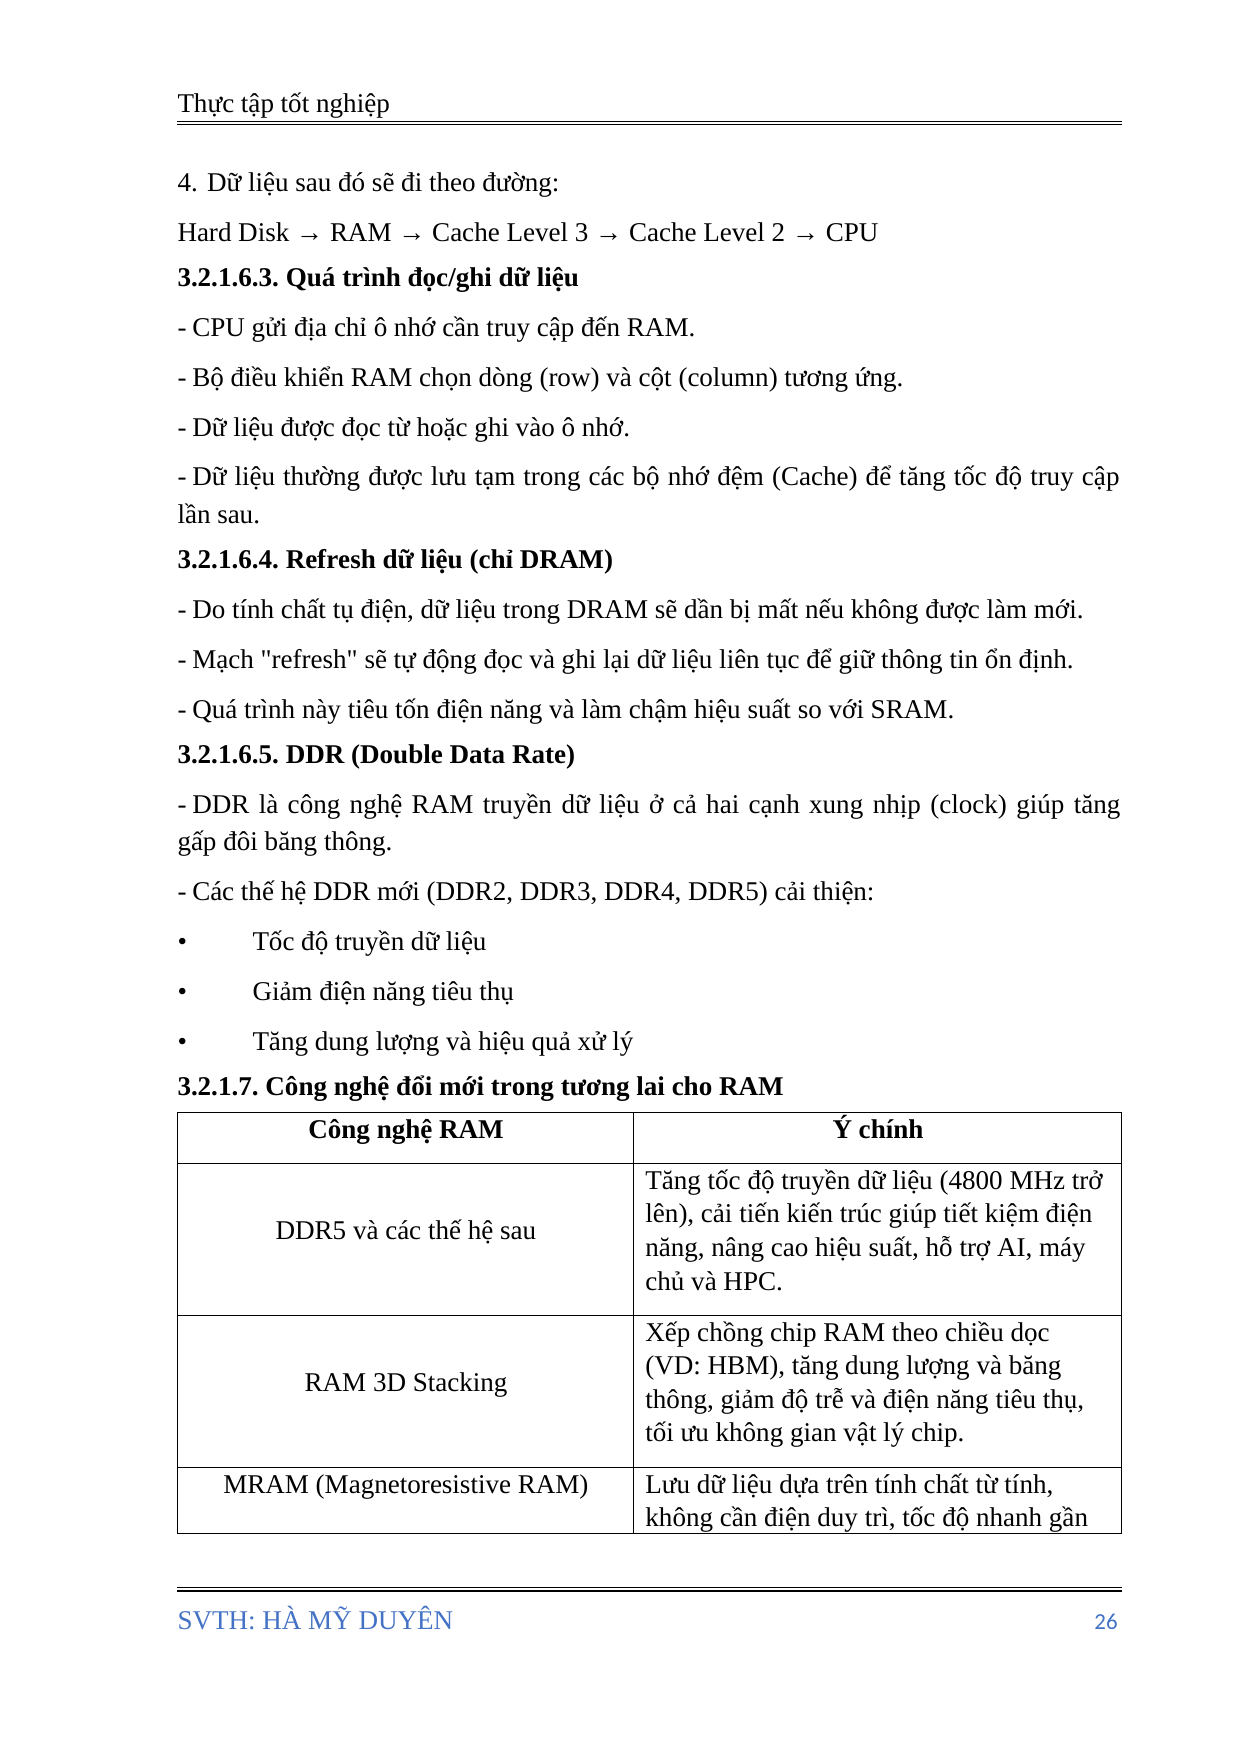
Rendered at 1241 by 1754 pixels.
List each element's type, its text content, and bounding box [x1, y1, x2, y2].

subtitle Refresh dữ liệu (chỉ DRAM) [177, 543, 1122, 574]
table_header Công nghệ RAM [178, 1113, 633, 1163]
text - Do tính chất tụ điện, dữ liệu trong DRAM sẽ dần bị mất nếu không được làm mới. [177, 593, 1122, 624]
text - CPU gửi địa chỉ ô nhớ cần truy cập đến RAM. [177, 311, 1122, 342]
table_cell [634, 1468, 1121, 1532]
subtitle Quá trình đọc/ghi dữ liệu [177, 261, 1122, 292]
text - Quá trình này tiêu tốn điện năng và làm chậm hiệu suất so với SRAM. [177, 693, 1122, 724]
text - Bộ điều khiển RAM chọn dòng (row) và cột (column) tương ứng. [177, 361, 1122, 392]
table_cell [178, 1468, 633, 1532]
text - DDR là công nghệ RAM truyền dữ liệu ở cả hai cạnh xung nhịp (clock) giúp tăng gấp đôi băng thông. [177, 788, 1122, 857]
text - Các thế hệ DDR mới (DDR2, DDR3, DDR4, DDR5) cải thiện: [177, 875, 1122, 906]
subtitle DDR (Double Data Rate) [177, 738, 1122, 769]
text 4. Dữ liệu sau đó sẽ đi theo đường: [177, 166, 1122, 197]
table_cell Tăng tốc độ truyền dữ liệu (4800 MHz trở lên), cải tiến kiến trúc giúp tiết kiệm điện năng, nâng cao hiệu suất, hỗ trợ AI, máy chủ và HPC. [634, 1164, 1121, 1315]
table_cell Xếp chồng chip RAM theo chiều dọc (VD: HBM), tăng dung lượng và băng thông, giảm độ trễ và điện năng tiêu thụ, tối ưu không gian vật lý chip. [634, 1316, 1121, 1467]
text - Mạch "refresh" sẽ tự động đọc và ghi lại dữ liệu liên tục để giữ thông tin ổn định. [177, 643, 1122, 674]
table_header Ý chính [634, 1113, 1121, 1163]
text - Dữ liệu được đọc từ hoặc ghi vào ô nhớ. [177, 411, 1122, 442]
text Hard Disk → RAM → Cache Level 3 → Cache Level 2 → CPU [177, 216, 1122, 247]
subtitle Công nghệ đổi mới trong tương lai cho RAM [177, 1070, 1122, 1101]
text - Dữ liệu thường được lưu tạm trong các bộ nhớ đệm (Cache) để tăng tốc độ truy cập lần sau. [177, 461, 1122, 529]
text • Tốc độ truyền dữ liệu [177, 925, 1122, 956]
table_cell RAM 3D Stacking [178, 1316, 633, 1467]
text • Giảm điện năng tiêu thụ [177, 975, 1122, 1006]
text • Tăng dung lượng và hiệu quả xử lý [177, 1025, 1122, 1056]
table_cell DDR5 và các thế hệ sau [178, 1164, 633, 1315]
